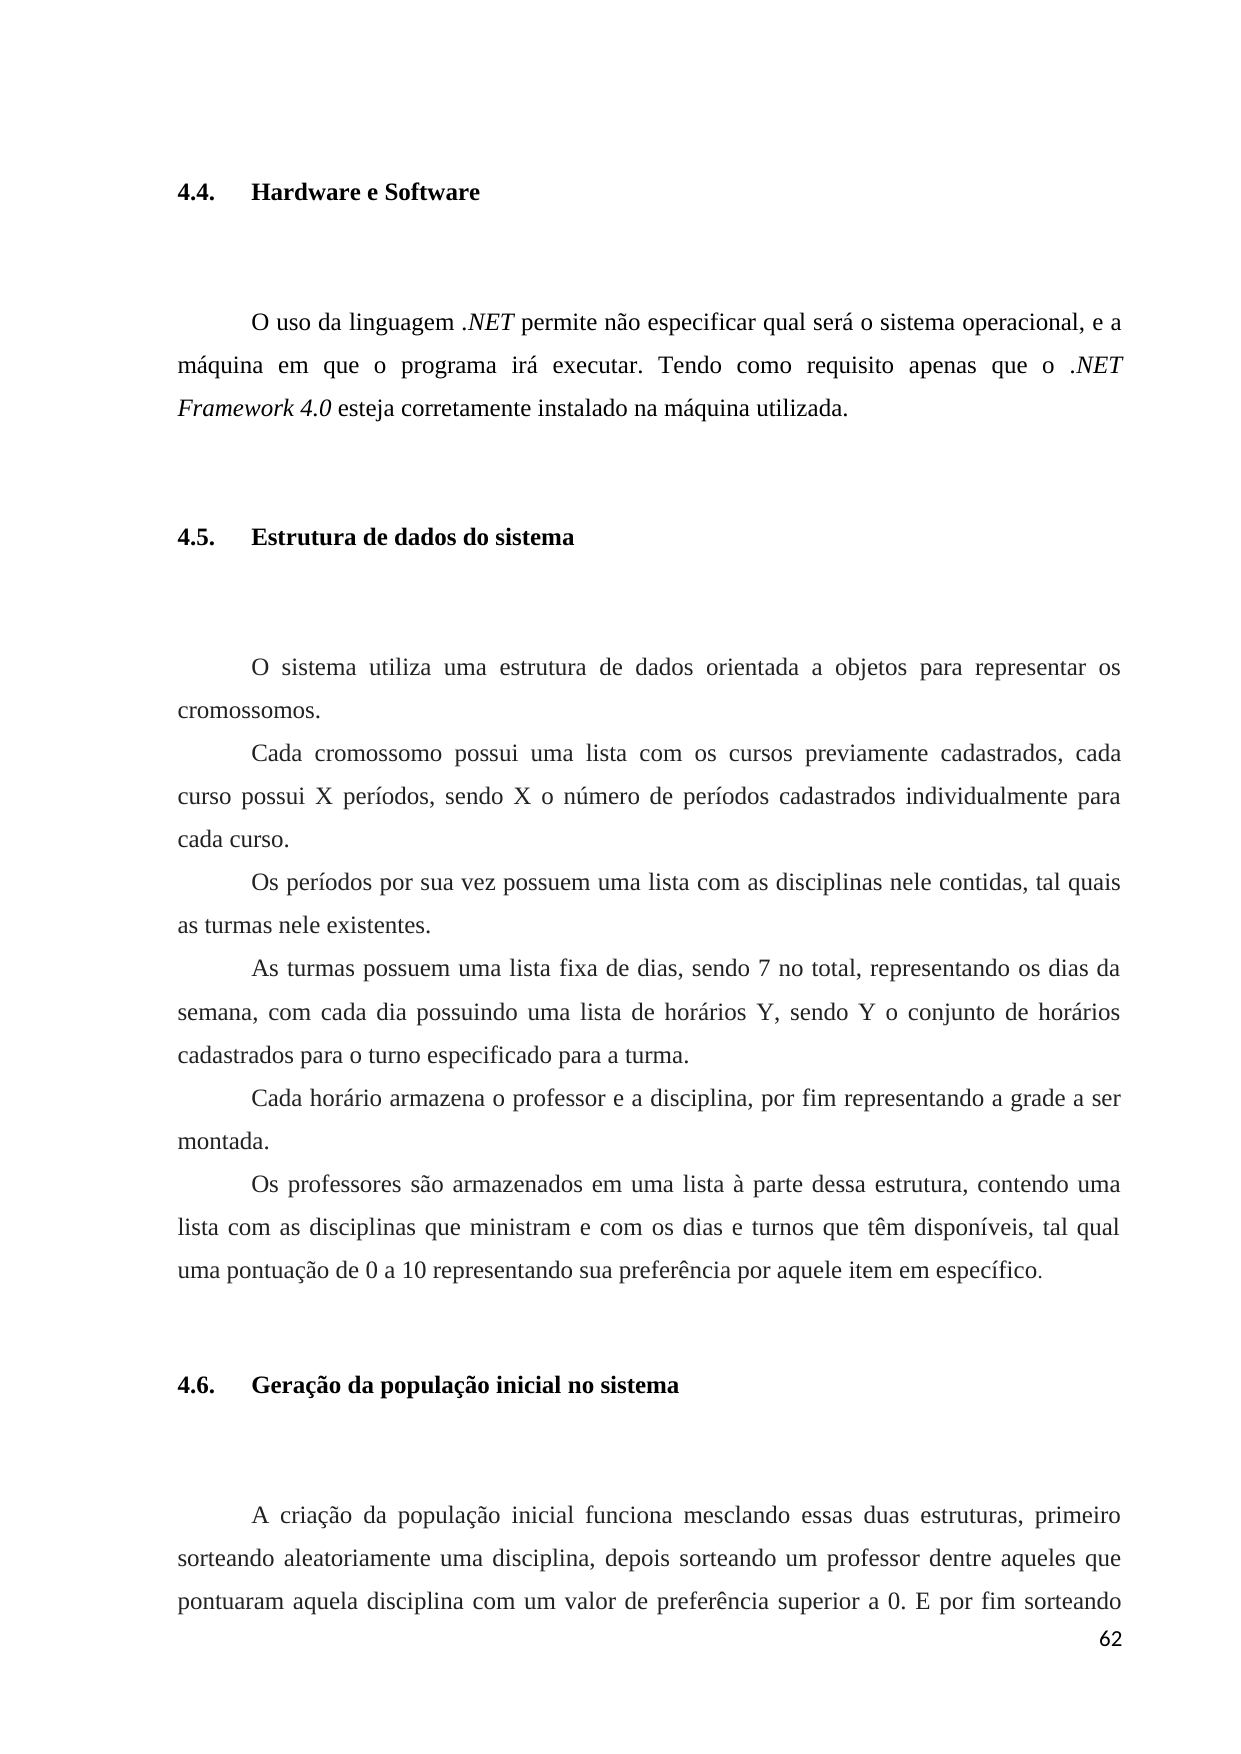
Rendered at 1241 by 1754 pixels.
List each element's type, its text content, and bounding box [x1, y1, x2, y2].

text O sistema utiliza uma estrutura de dados orientada a objetos para representar os cromossomos. [177, 652, 1122, 723]
text Os professores são armazenados em uma lista à parte dessa estrutura, contendo uma lista com as disciplinas que ministram e com os dias e turnos que têm disponíveis, tal qual uma pontuação de 0 a 10 representando sua preferência por aquele item em específico. [177, 1169, 1122, 1284]
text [177, 1500, 1122, 1615]
text O uso da linguagem .NET permite não especificar qual será o sistema operacional, e a máquina em que o programa irá executar. Tendo como requisito apenas que o .NET Framework 4.0 esteja corretamente instalado na máquina utilizada. [177, 307, 1122, 422]
text Cada cromossomo possui uma lista com os cursos previamente cadastrados, cada curso possui X períodos, sendo X o número de períodos cadastrados individualmente para cada curso. [177, 738, 1122, 853]
text Os períodos por sua vez possuem uma lista com as disciplinas nele contidas, tal quais as turmas nele existentes. [177, 867, 1122, 939]
list Geração da população inicial no sistema [177, 1371, 1122, 1399]
text As turmas possuem uma lista fixa de dias, sendo 7 no total, representando os dias da semana, com cada dia possuindo uma lista de horários Y, sendo Y o conjunto de horários cadastrados para o turno especificado para a turma. [177, 953, 1122, 1068]
text Cada horário armazena o professor e a disciplina, por fim representando a grade a ser montada. [177, 1083, 1122, 1155]
list Hardware e Software [177, 177, 1122, 206]
list Estrutura de dados do sistema [177, 522, 1122, 551]
